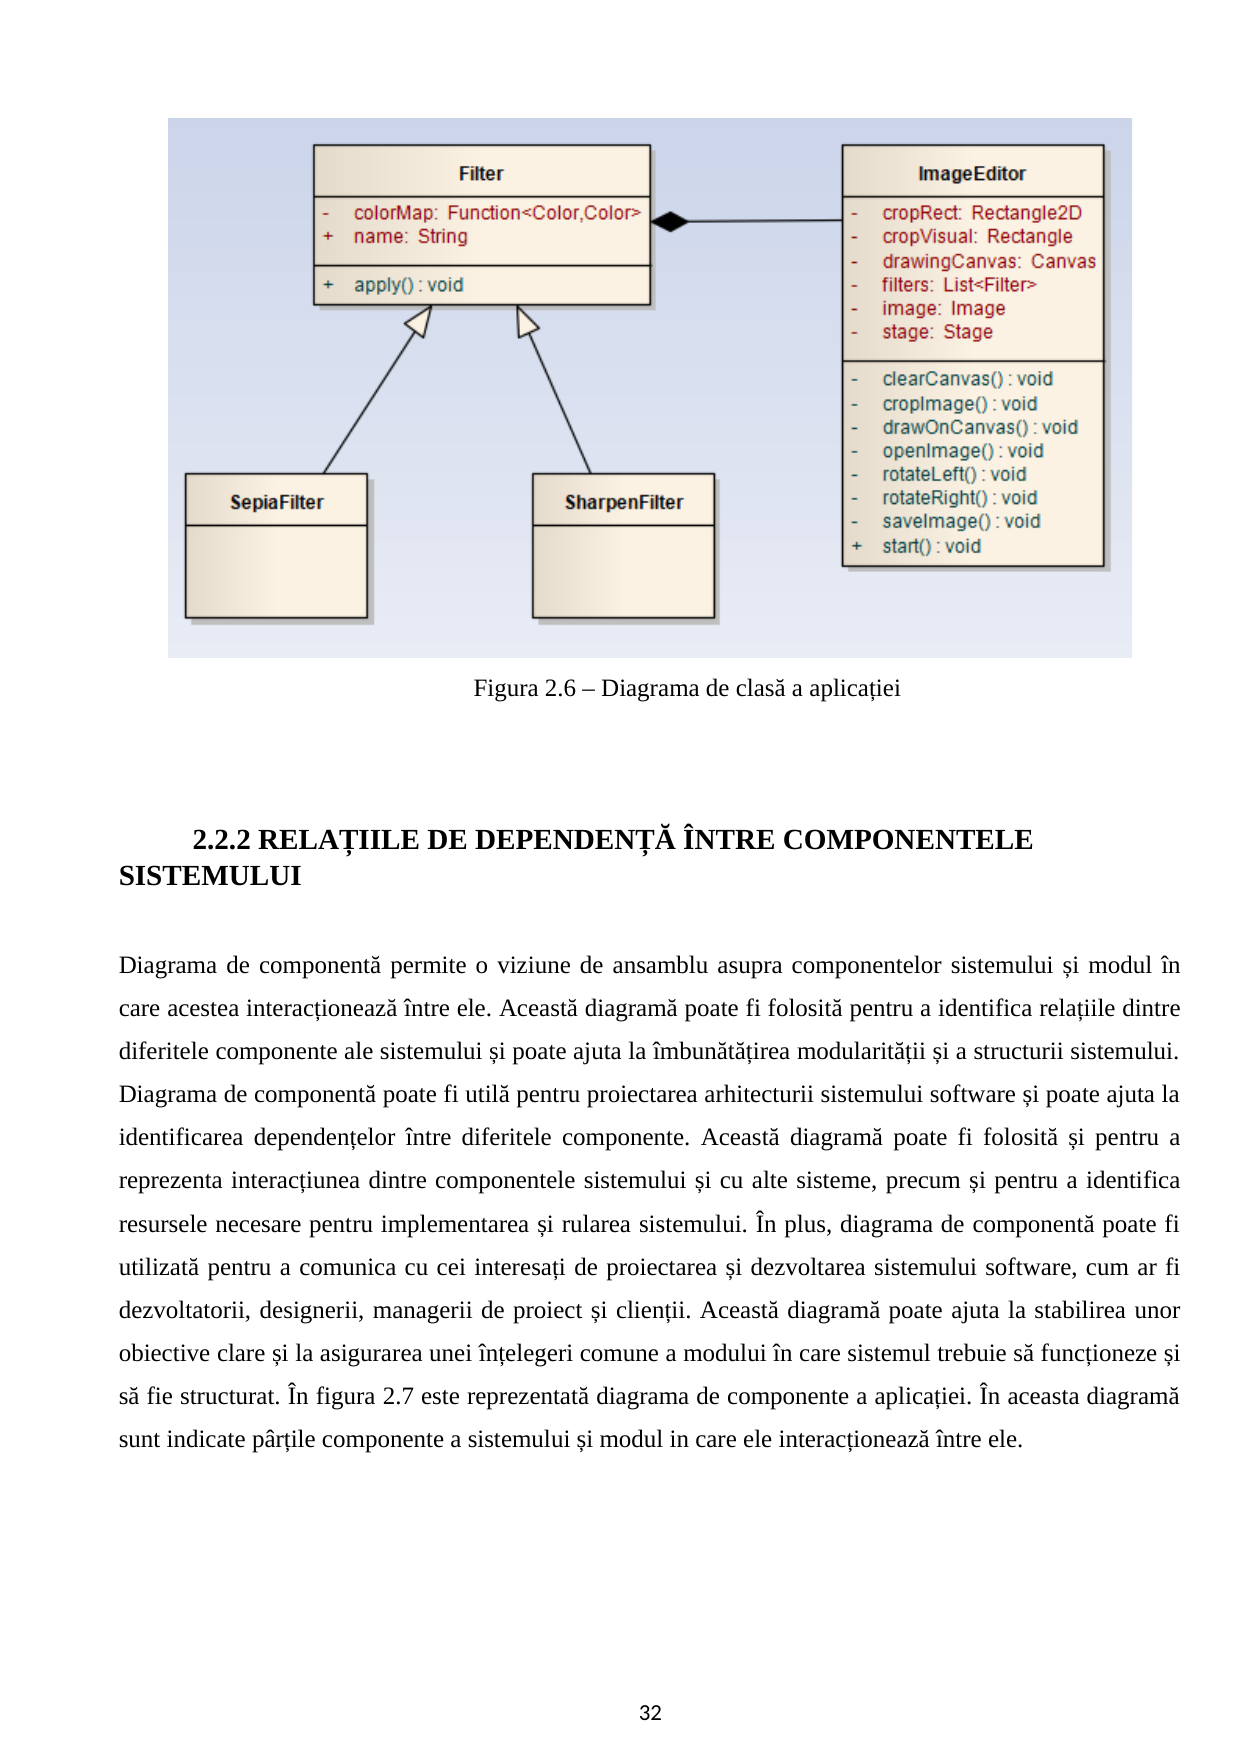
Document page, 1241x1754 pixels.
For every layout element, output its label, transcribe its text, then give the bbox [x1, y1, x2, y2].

picture [168, 118, 1133, 658]
text Figura 2.6 – Diagrama de clasă a aplicației [118, 673, 1182, 702]
subtitle 2.2.2 RELAȚIILE DE DEPENDENȚĂ ÎNTRE COMPONENTELE SISTEMULUI [118, 822, 1182, 892]
list Diagrama de componentă permite o viziune de ansamblu asupra componentelor sistemului și modul în care acestea interacționează între ele. Această diagramă poate fi folosită pentru a identifica relațiile dintre diferitele componente ale sistemului și poate ajuta la îmbunătățirea modularității și a structurii sistemului. Diagrama de componentă poate fi utilă pentru proiectarea arhitecturii sistemului software și poate ajuta la identificarea dependențelor între diferitele componente. Această diagramă poate fi folosită și pentru a reprezenta interacțiunea dintre componentele sistemului și cu alte sisteme, precum și pentru a identifica resursele necesare pentru implementarea și rularea sistemului. În plus, diagrama de componentă poate fi utilizată pentru a comunica cu cei interesați de proiectarea și dezvoltarea sistemului software, cum ar fi dezvoltatorii, designerii, managerii de proiect și clienții. Această diagramă poate ajuta la stabilirea unor obiective clare și la asigurarea unei înțelegeri comune a modului în care sistemul trebuie să funcționeze și să fie structurat. În figura 2.7 este reprezentată diagrama de componente a aplicației. În aceasta diagramă sunt indicate pârțile componente a sistemului și modul in care ele interacționează între ele. [118, 950, 1182, 1453]
